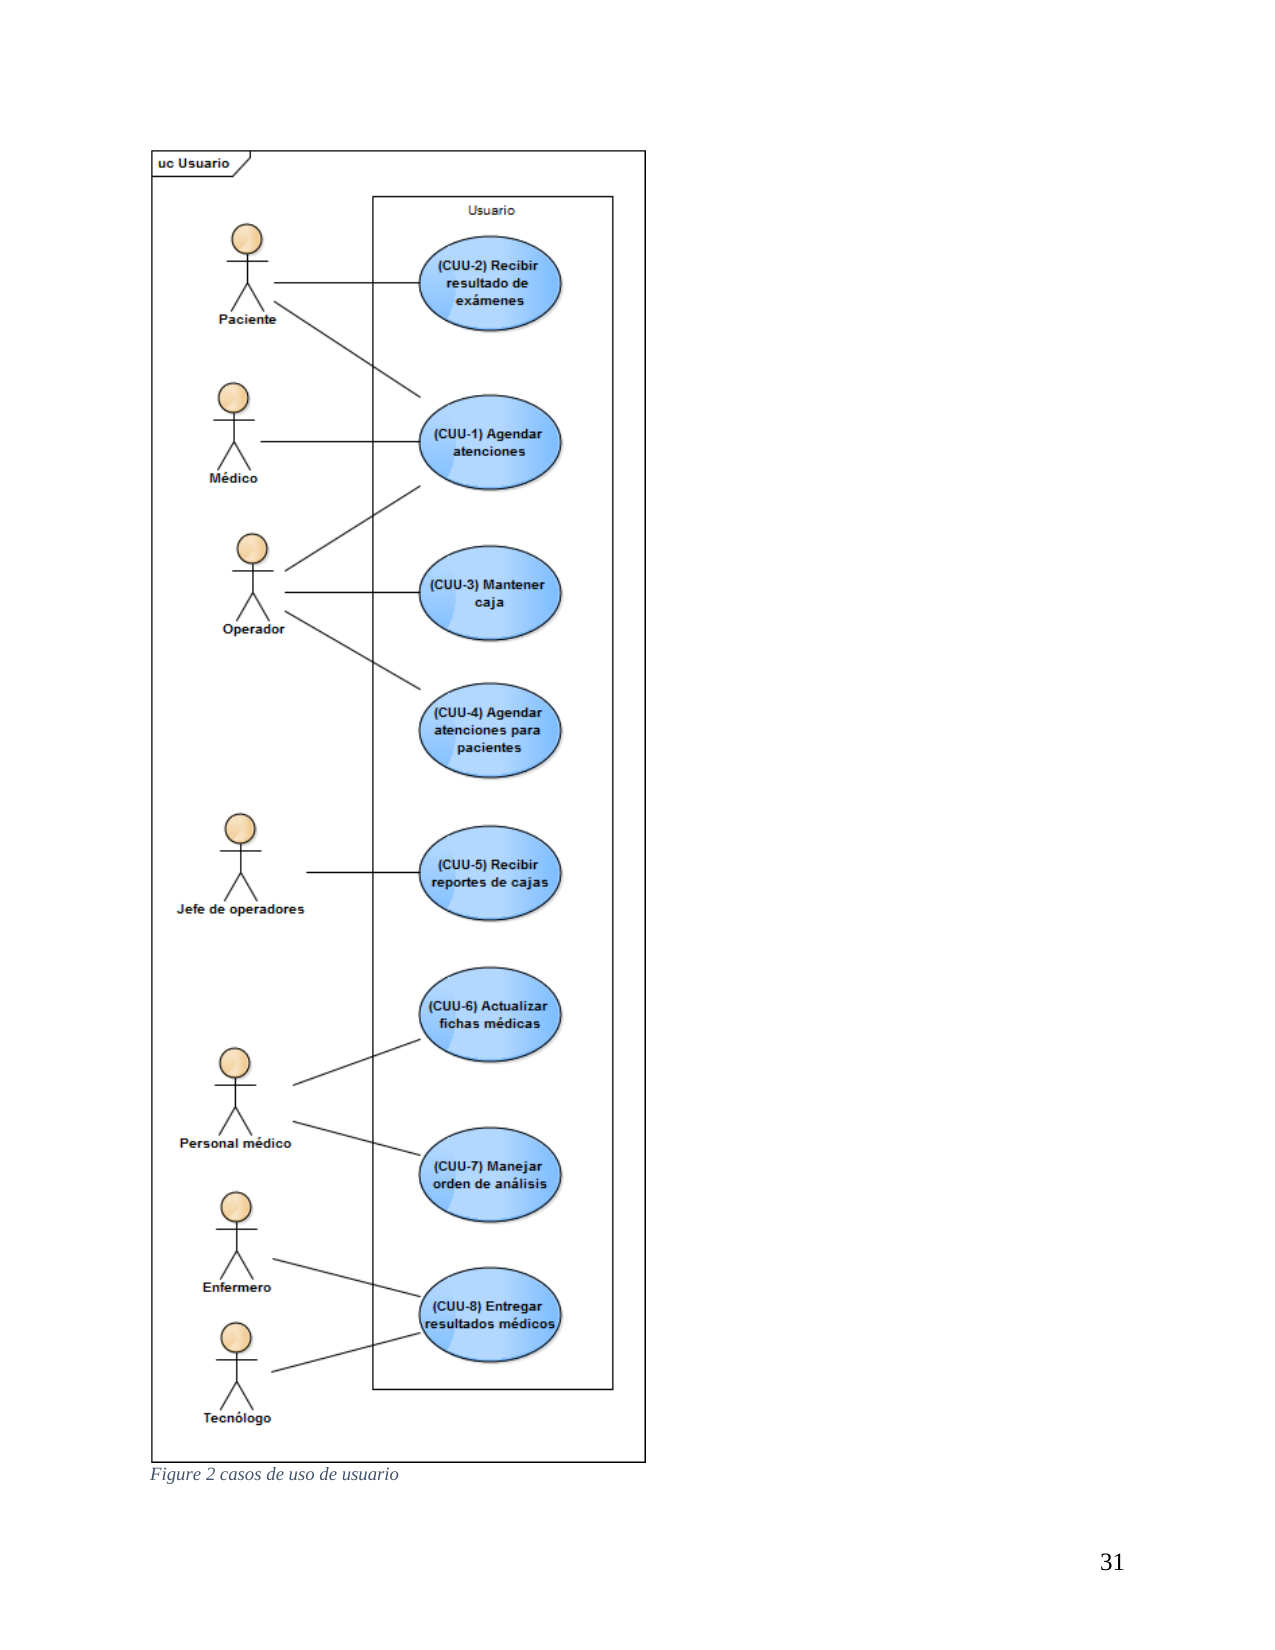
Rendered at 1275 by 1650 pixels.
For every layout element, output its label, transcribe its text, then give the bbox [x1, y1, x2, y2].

picture [150, 150, 646, 1463]
text Figure 2 casos de uso de usuario [150, 1463, 1125, 1484]
